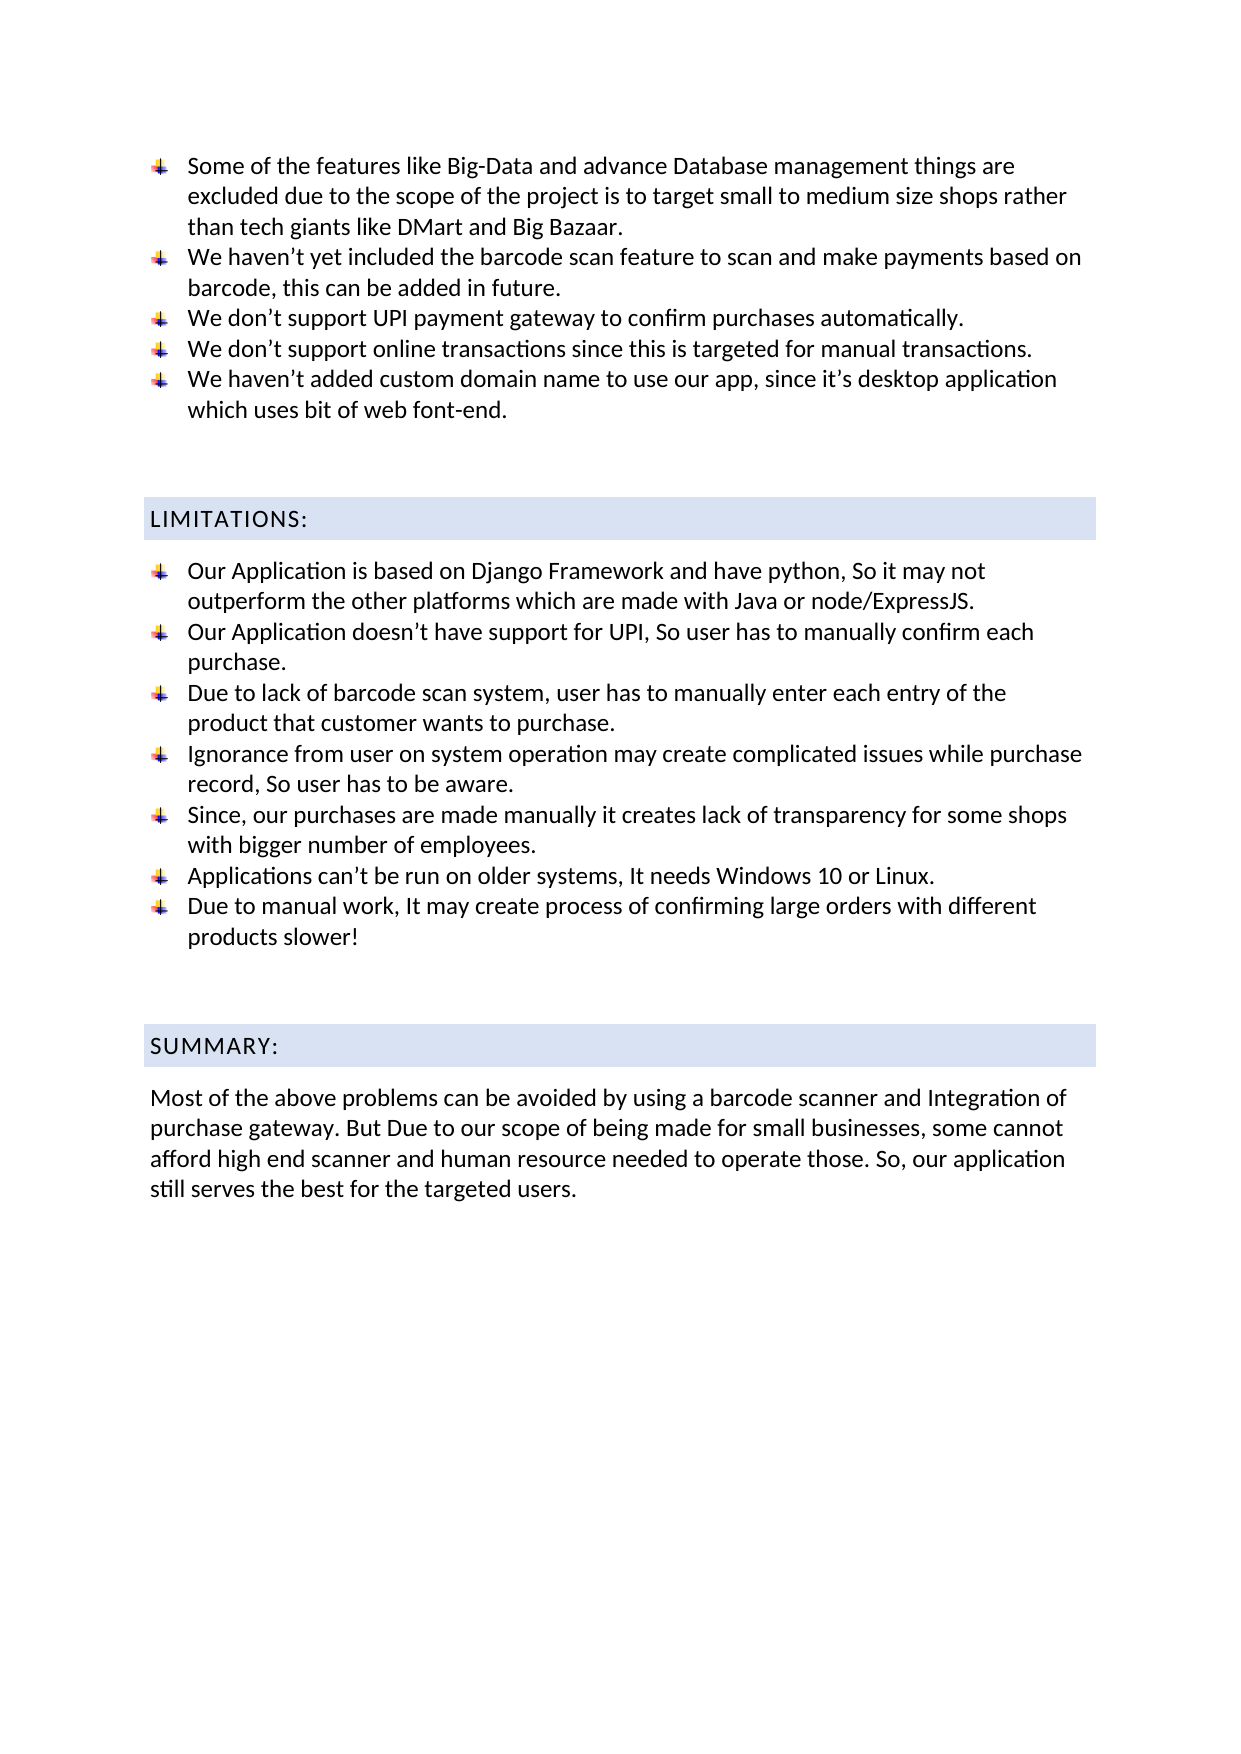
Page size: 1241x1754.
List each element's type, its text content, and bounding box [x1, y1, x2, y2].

list We don’t support UPI payment gateway to confirm purchases automatically. [150, 303, 1090, 333]
picture [151, 806, 168, 824]
picture [151, 562, 168, 580]
picture [151, 249, 168, 266]
list Some of the features like Big-Data and advance Database management things are excluded due to the scope of the project is to target small to medium size shops rather than tech giants like DMart and Big Bazaar. [150, 150, 1090, 242]
picture [151, 157, 168, 175]
list Our Application doesn’t have support for UPI, So user has to manually confirm each purchase. [150, 616, 1090, 677]
picture [151, 745, 168, 763]
list Since, our purchases are made manually it creates lack of transparency for some shops with bigger number of employees. [150, 799, 1090, 860]
list Ignorance from user on system operation may create complicated issues while purchase record, So user has to be aware. [150, 738, 1090, 799]
list We haven’t added custom domain name to use our app, since it’s desktop application which uses bit of web font-end. [150, 364, 1090, 425]
picture [151, 684, 168, 702]
list Our Application is based on Django Framework and have python, So it may not outperform the other platforms which are made with Java or node/ExpressJS. [150, 555, 1090, 616]
picture [151, 898, 168, 915]
list Due to manual work, It may create process of confirming large orders with different products slower! [150, 891, 1090, 952]
list Due to lack of barcode scan system, user has to manually enter each entry of the product that customer wants to purchase. [150, 677, 1090, 738]
picture [151, 623, 168, 641]
subtitle Summary: [150, 1030, 1090, 1061]
picture [151, 867, 168, 885]
picture [151, 340, 168, 358]
list We don’t support online transactions since this is targeted for manual transactions. [150, 333, 1090, 364]
picture [151, 310, 168, 327]
list We haven’t yet included the barcode scan feature to scan and make payments based on barcode, this can be added in future. [150, 242, 1090, 303]
picture [151, 371, 168, 388]
list Applications can’t be run on older systems, It needs Windows 10 or Linux. [150, 860, 1090, 891]
text Most of the above problems can be avoided by using a barcode scanner and Integration of purchase gateway. But Due to our scope of being made for small businesses, some cannot afford high end scanner and human resource needed to operate those. So, our application still serves the best for the targeted users. [150, 1082, 1090, 1204]
subtitle LIMITATIONS: [150, 503, 1090, 534]
